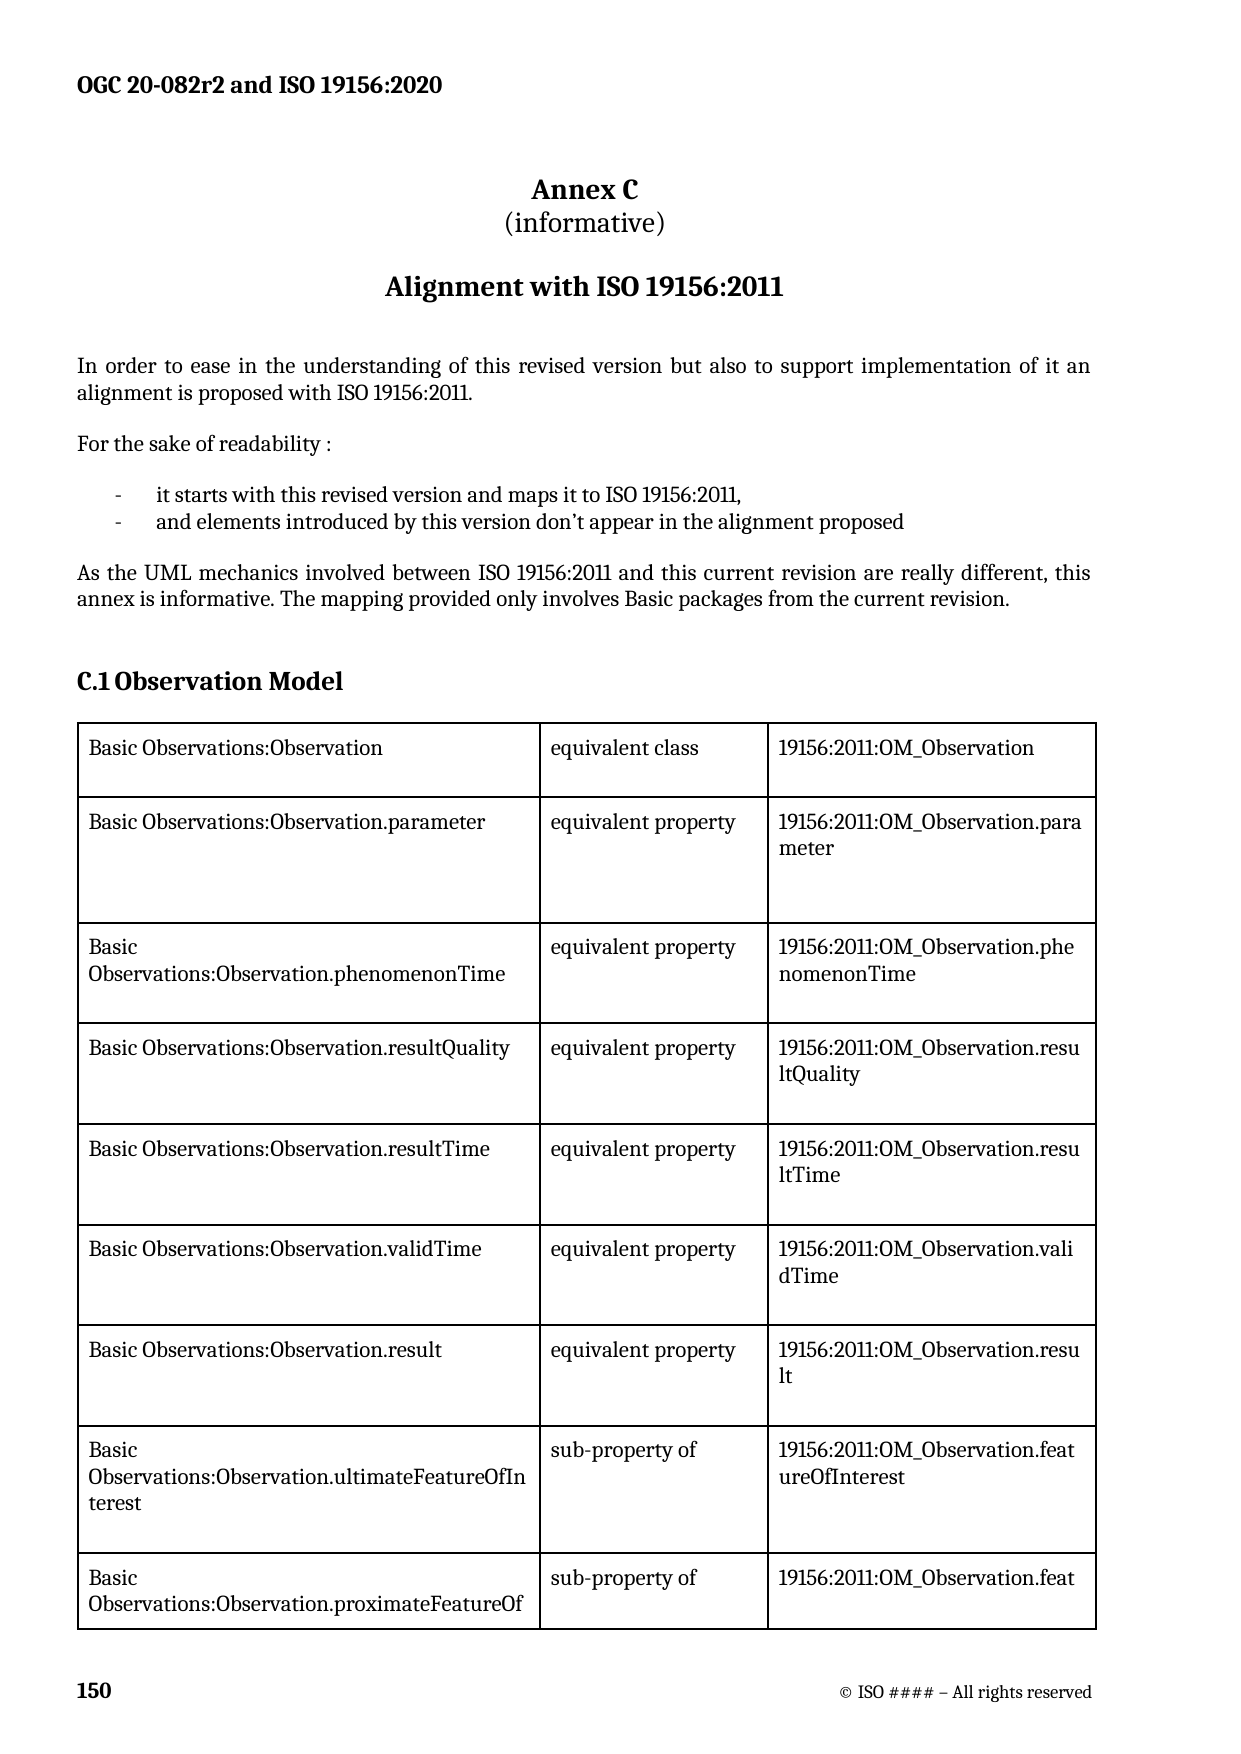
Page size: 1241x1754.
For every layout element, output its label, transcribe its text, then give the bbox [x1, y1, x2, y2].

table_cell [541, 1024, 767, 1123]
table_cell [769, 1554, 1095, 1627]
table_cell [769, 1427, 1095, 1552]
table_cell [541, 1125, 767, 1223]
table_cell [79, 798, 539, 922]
text As the UML mechanics involved between ISO 19156:2011 and this current revision are really different, this annex is informative. The mapping provided only involves Basic packages from the current revision. [77, 560, 1092, 612]
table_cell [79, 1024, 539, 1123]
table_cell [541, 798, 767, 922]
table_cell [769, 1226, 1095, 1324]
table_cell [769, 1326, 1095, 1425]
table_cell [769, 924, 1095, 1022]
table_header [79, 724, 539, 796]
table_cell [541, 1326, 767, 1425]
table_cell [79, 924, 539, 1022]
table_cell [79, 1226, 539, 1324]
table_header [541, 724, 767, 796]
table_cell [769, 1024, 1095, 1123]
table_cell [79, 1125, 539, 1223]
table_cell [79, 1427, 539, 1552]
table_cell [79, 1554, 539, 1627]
list (informative) Alignment with ISO 19156:2011 [77, 174, 1092, 303]
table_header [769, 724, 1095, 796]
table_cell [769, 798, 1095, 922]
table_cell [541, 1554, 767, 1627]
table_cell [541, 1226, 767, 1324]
text For the sake of readability : [77, 431, 1092, 457]
text Observation Model [77, 666, 1092, 697]
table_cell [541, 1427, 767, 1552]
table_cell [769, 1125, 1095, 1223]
list and elements introduced by this version don’t appear in the alignment proposed [114, 508, 1092, 535]
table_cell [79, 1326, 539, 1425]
text In order to ease in the understanding of this revised version but also to support implementation of it an alignment is proposed with ISO 19156:2011. [77, 353, 1092, 406]
list it starts with this revised version and maps it to ISO 19156:2011, [114, 482, 1092, 508]
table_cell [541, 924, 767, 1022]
